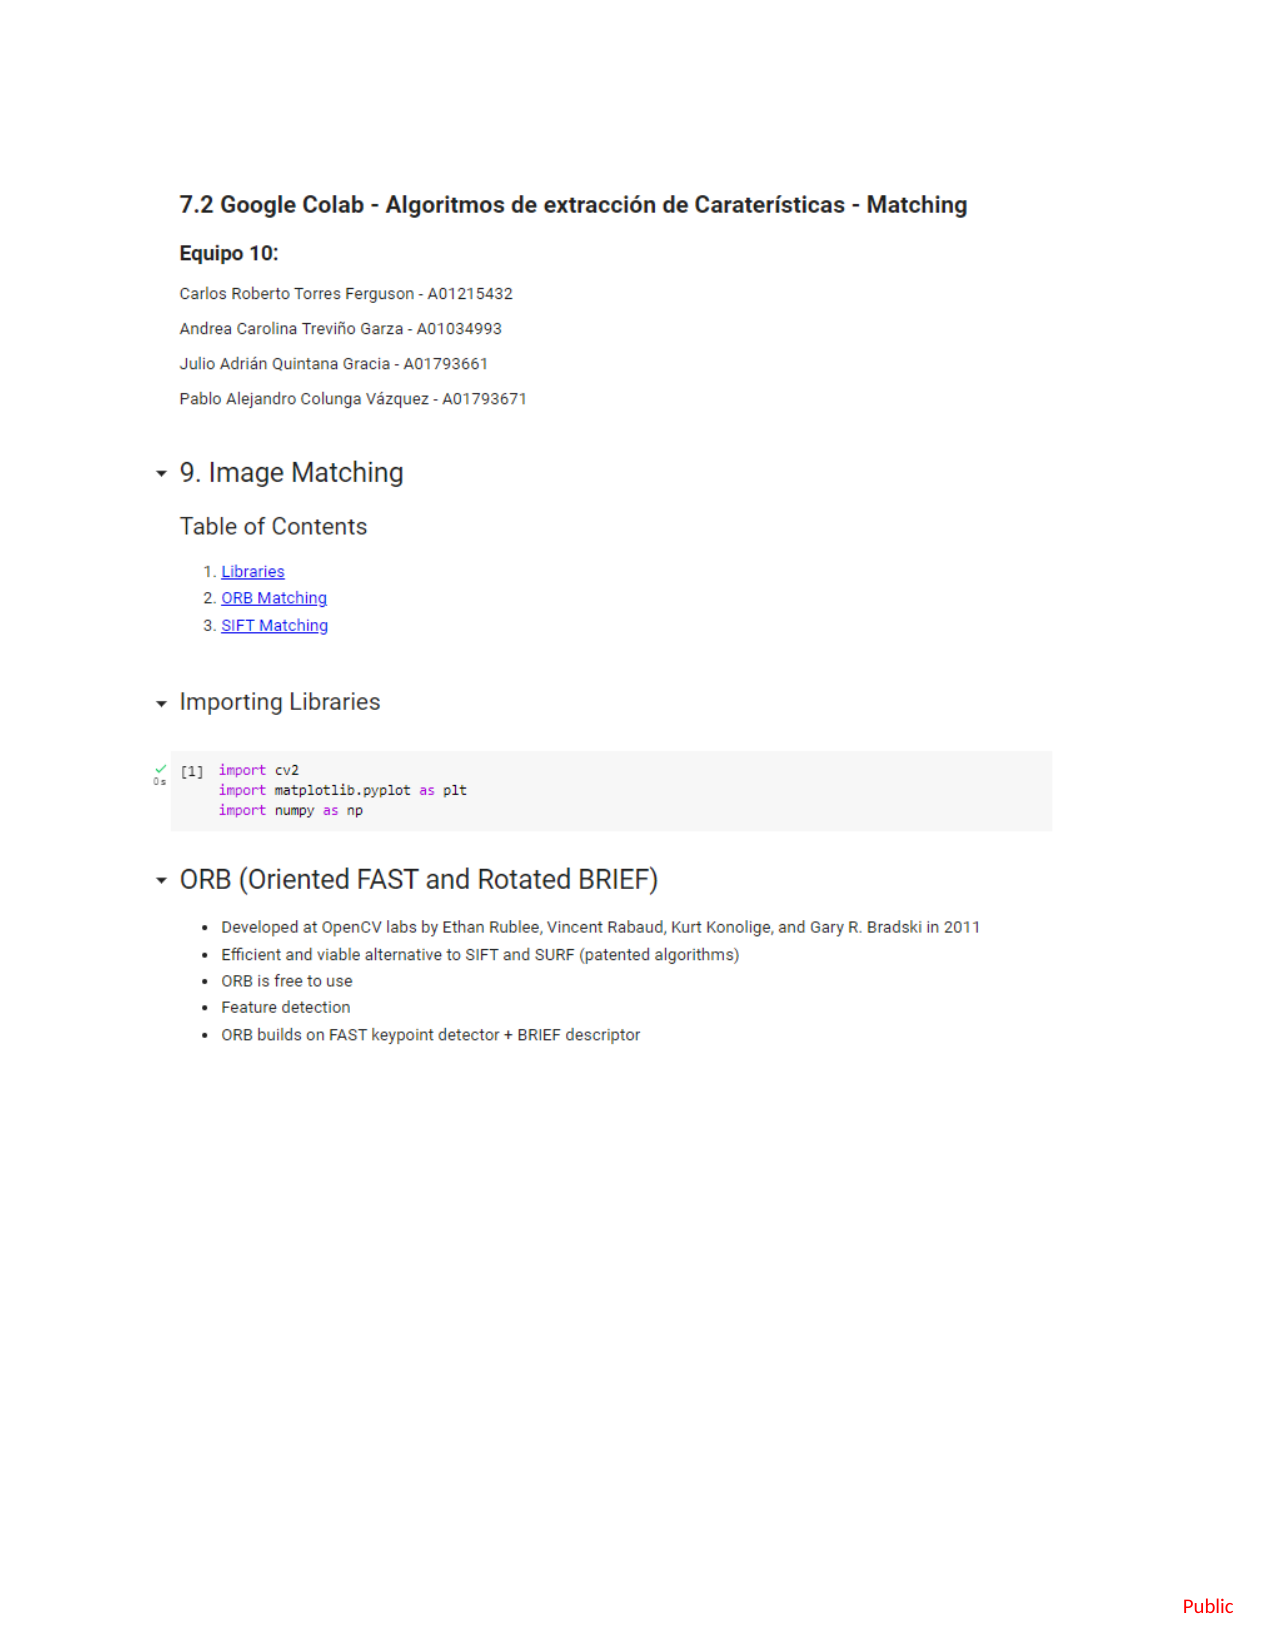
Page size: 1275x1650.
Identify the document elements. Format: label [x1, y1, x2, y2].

picture [150, 150, 1053, 1063]
